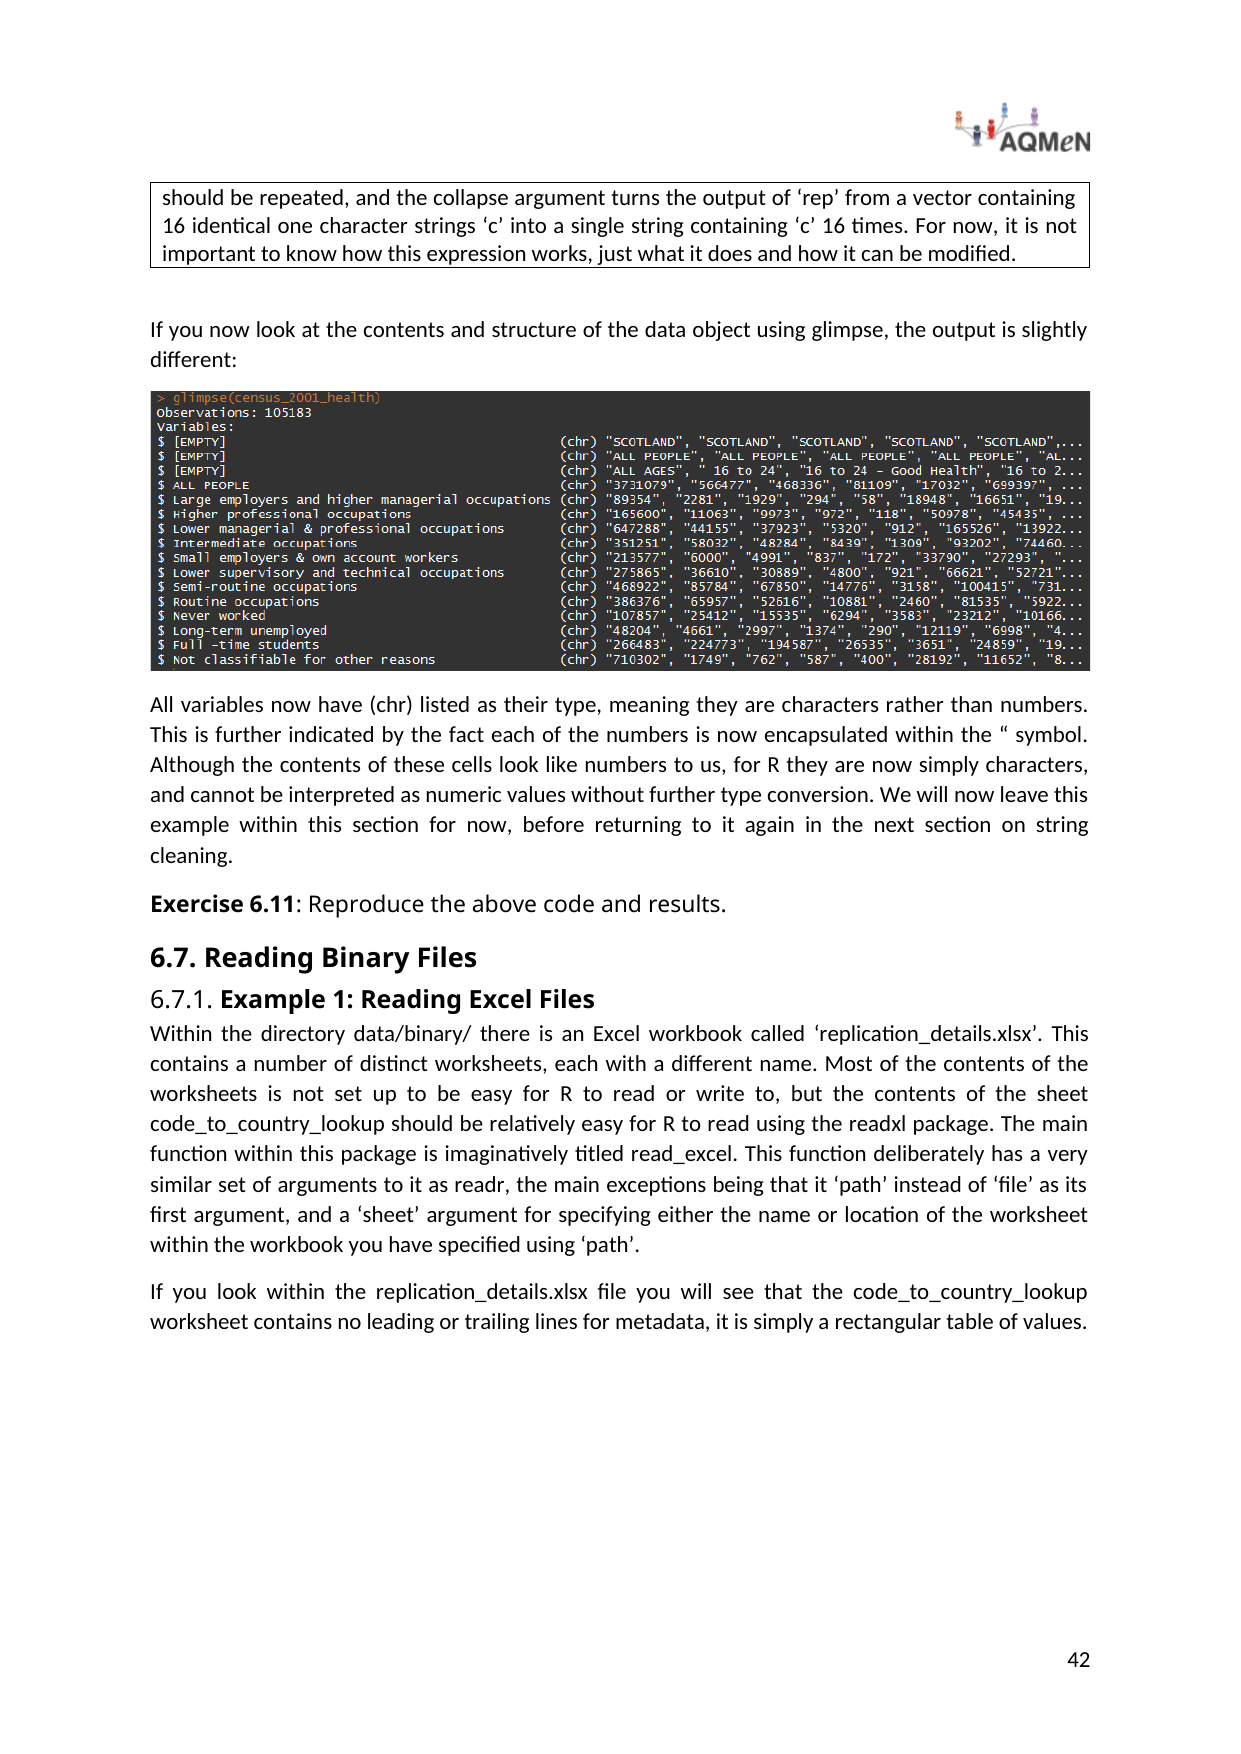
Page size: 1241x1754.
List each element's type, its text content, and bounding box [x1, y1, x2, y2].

text Within the directory data/binary/ there is an Excel workbook called ‘replication_details.xlsx’. This contains a number of distinct worksheets, each with a different name. Most of the contents of the worksheets is not set up to be easy for R to read or write to, but the contents of the sheet code_to_country_lookup should be relatively easy for R to read using the readxl package. The main function within this package is imaginatively titled read_excel. This function deliberately has a very similar set of arguments to it as readr, the main exceptions being that it ‘path’ instead of ‘file’ as its first argument, and a ‘sheet’ argument for specifying either the name or location of the worksheet within the workbook you have specified using ‘path’. [150, 1019, 1090, 1258]
text All variables now have (chr) listed as their type, meaning they are characters rather than numbers. This is further indicated by the fact each of the numbers is now encapsulated within the “ symbol. Although the contents of these cells look like numbers to us, for R they are now simply characters, and cannot be interpreted as numeric values without further type conversion. We will now leave this example within this section for now, before returning to it again in the next section on string cleaning. [150, 690, 1090, 869]
text If you now look at the contents and structure of the data object using glimpse, the output is slightly different: [150, 315, 1090, 373]
text Exercise 6.11: Reproduce the above code and results. [150, 888, 1090, 919]
subtitle Reading Binary Files [150, 938, 1090, 975]
picture [955, 73, 1091, 182]
picture [150, 391, 1091, 671]
text If you look within the replication_details.xlsx file you will see that the code_to_country_lookup worksheet contains no leading or trailing lines for metadata, it is simply a rectangular table of values. [150, 1277, 1090, 1335]
subtitle Example 1: Reading Excel Files [150, 982, 1090, 1016]
